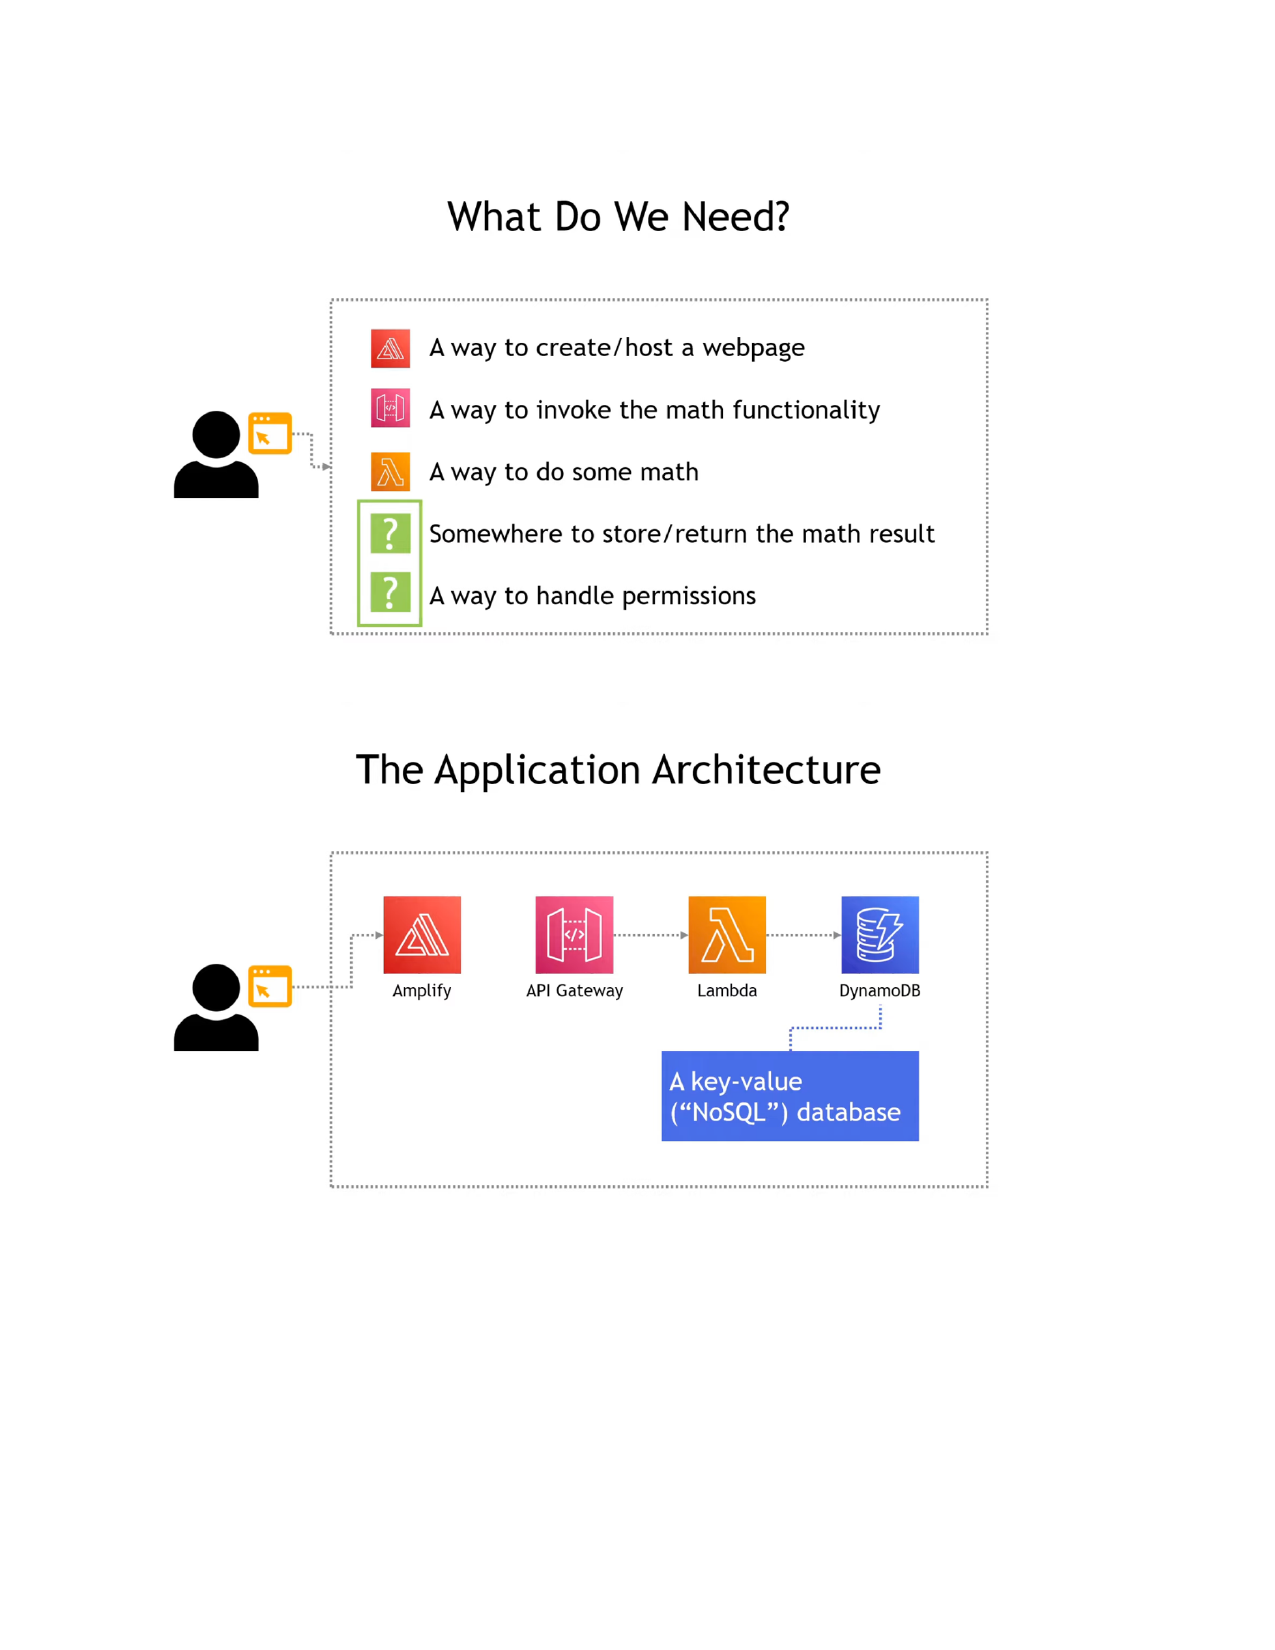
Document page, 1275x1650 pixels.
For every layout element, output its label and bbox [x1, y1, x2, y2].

picture [150, 150, 1125, 1256]
